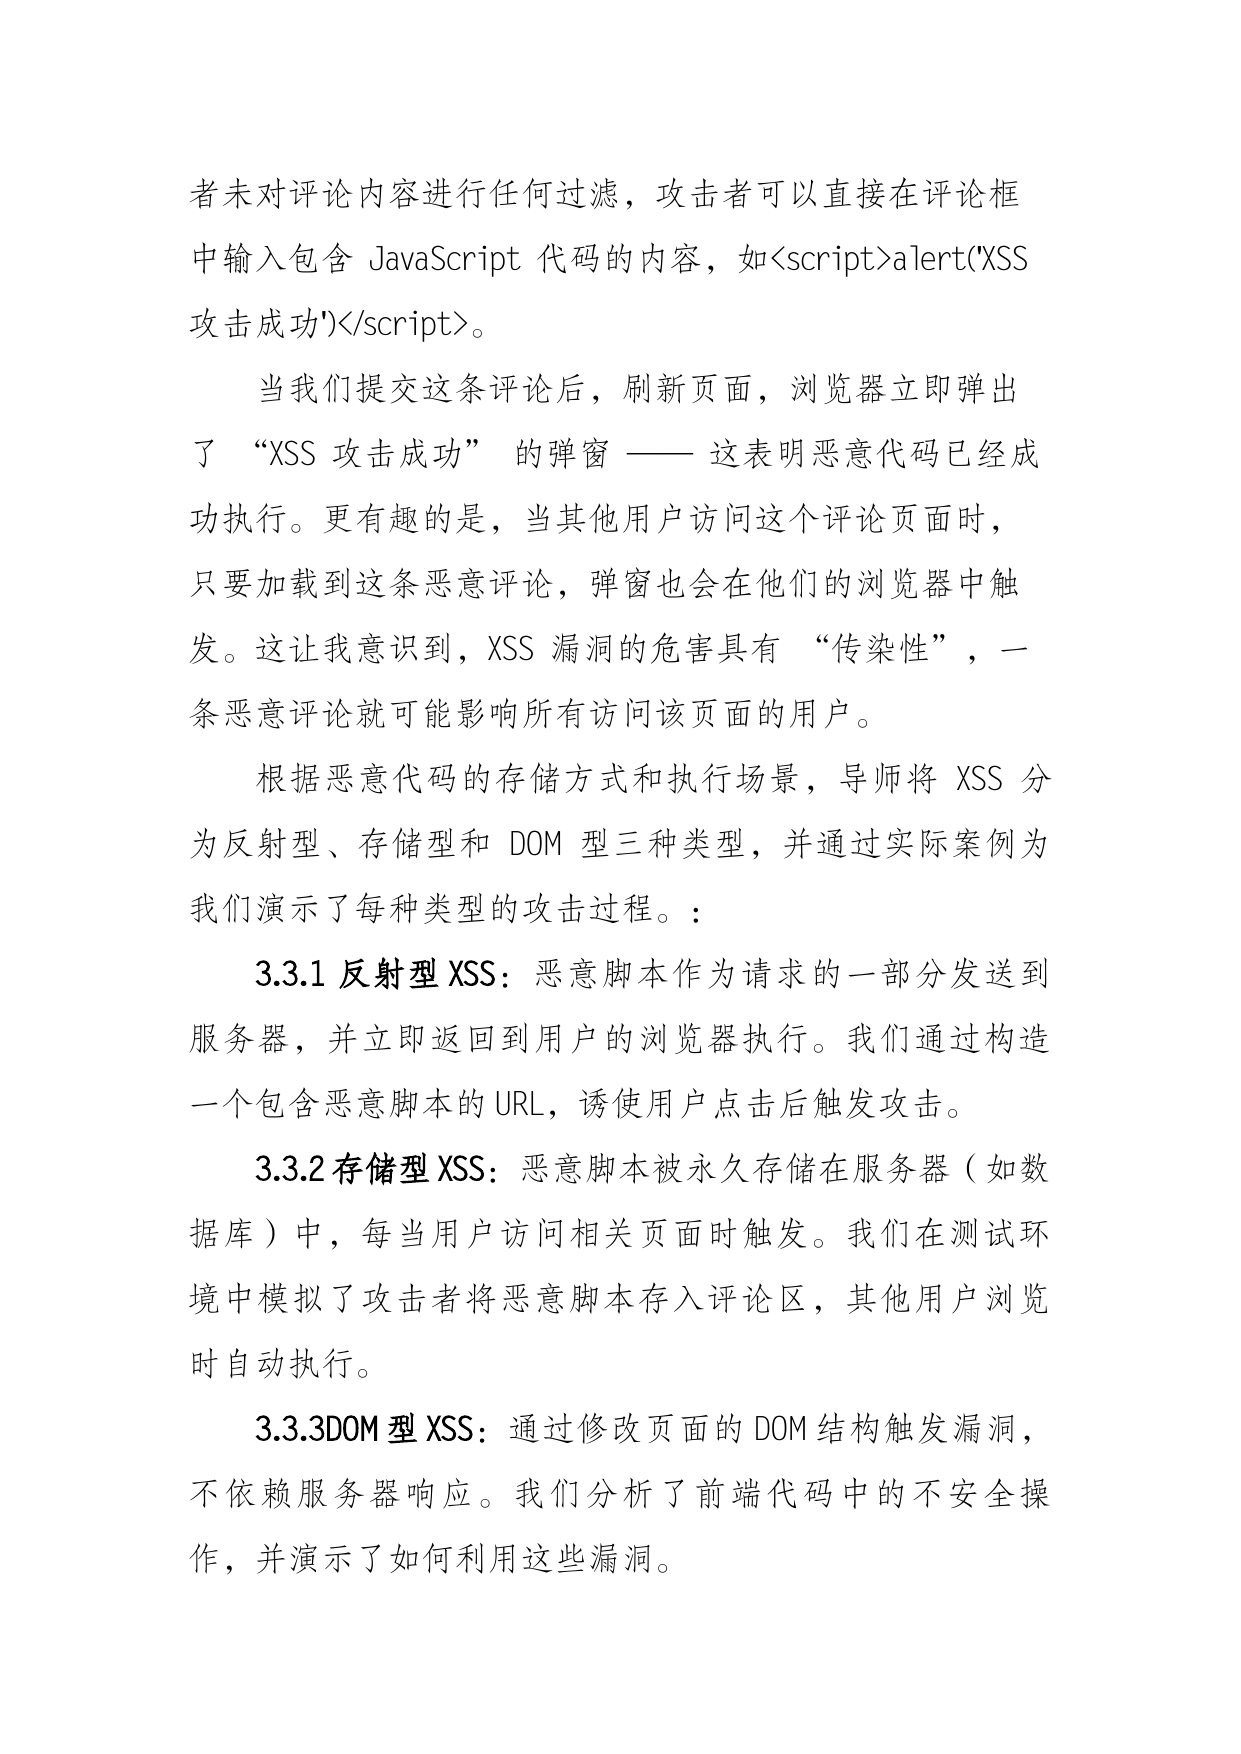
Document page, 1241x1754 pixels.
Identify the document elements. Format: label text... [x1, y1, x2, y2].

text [187, 162, 1053, 357]
text 根据恶意代码的存储方式和执行场景，导师将 XSS 分为反射型、存储型和 DOM 型三种类型，并通过实际案例为我们演示了每种类型的攻击过程。： [187, 747, 1053, 942]
text 3.3.1反射型XSS：恶意脚本作为请求的一部分发送到服务器，并立即返回到用户的浏览器执行。我们通过构造一个包含恶意脚本的URL，诱使用户点击后触发攻击。 [187, 942, 1053, 1137]
text 3.3.2存储型XSS：恶意脚本被永久存储在服务器（如数据库）中，每当用户访问相关页面时触发。我们在测试环境中模拟了攻击者将恶意脚本存入评论区，其他用户浏览时自动执行。 [187, 1137, 1053, 1397]
text 当我们提交这条评论后，刷新页面，浏览器立即弹出了 “XSS 攻击成功” 的弹窗 —— 这表明恶意代码已经成功执行。更有趣的是，当其他用户访问这个评论页面时，只要加载到这条恶意评论，弹窗也会在他们的浏览器中触发。这让我意识到，XSS 漏洞的危害具有 “传染性”，一条恶意评论就可能影响所有访问该页面的用户。 [187, 357, 1053, 747]
text 3.3.3DOM型XSS：通过修改页面的DOM结构触发漏洞，不依赖服务器响应。我们分析了前端代码中的不安全操作，并演示了如何利用这些漏洞。 [187, 1397, 1053, 1592]
